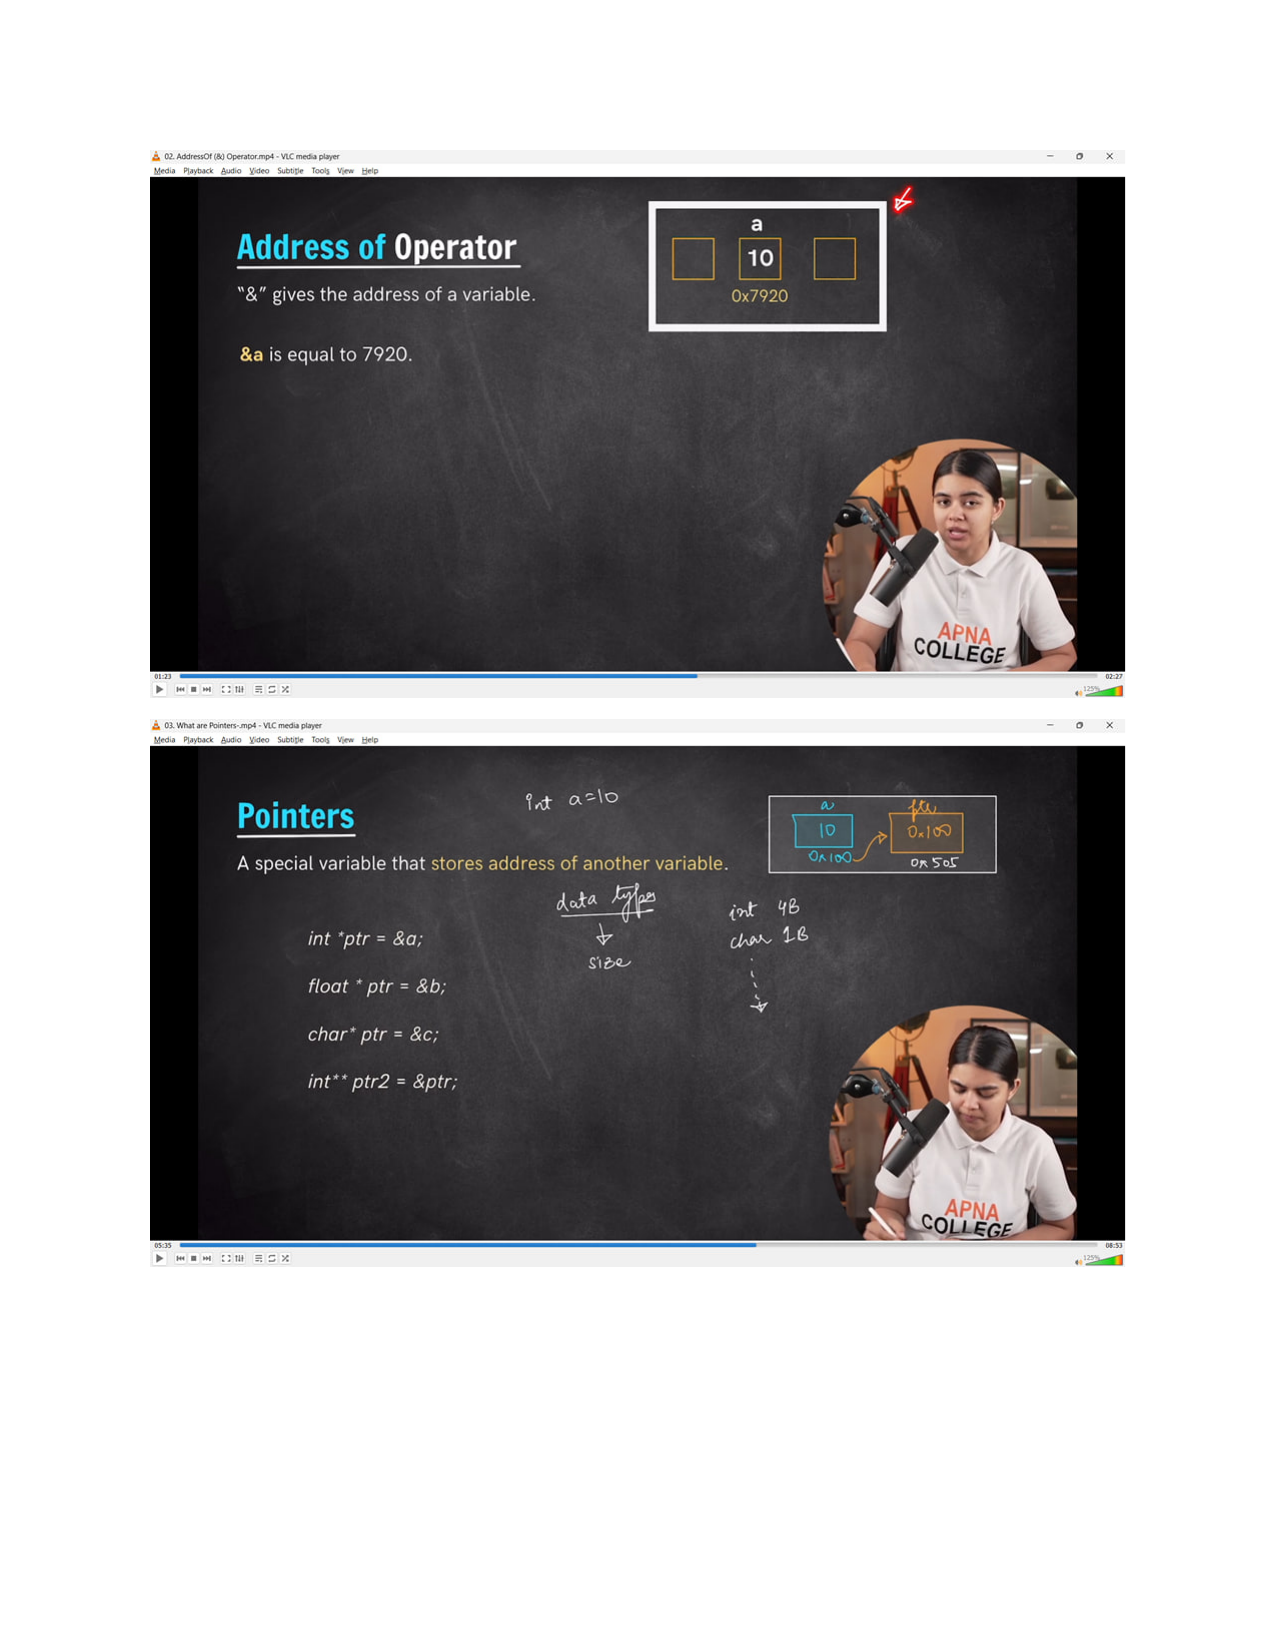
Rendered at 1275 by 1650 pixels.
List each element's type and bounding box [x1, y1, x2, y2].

picture [150, 150, 1125, 698]
picture [150, 719, 1125, 1267]
